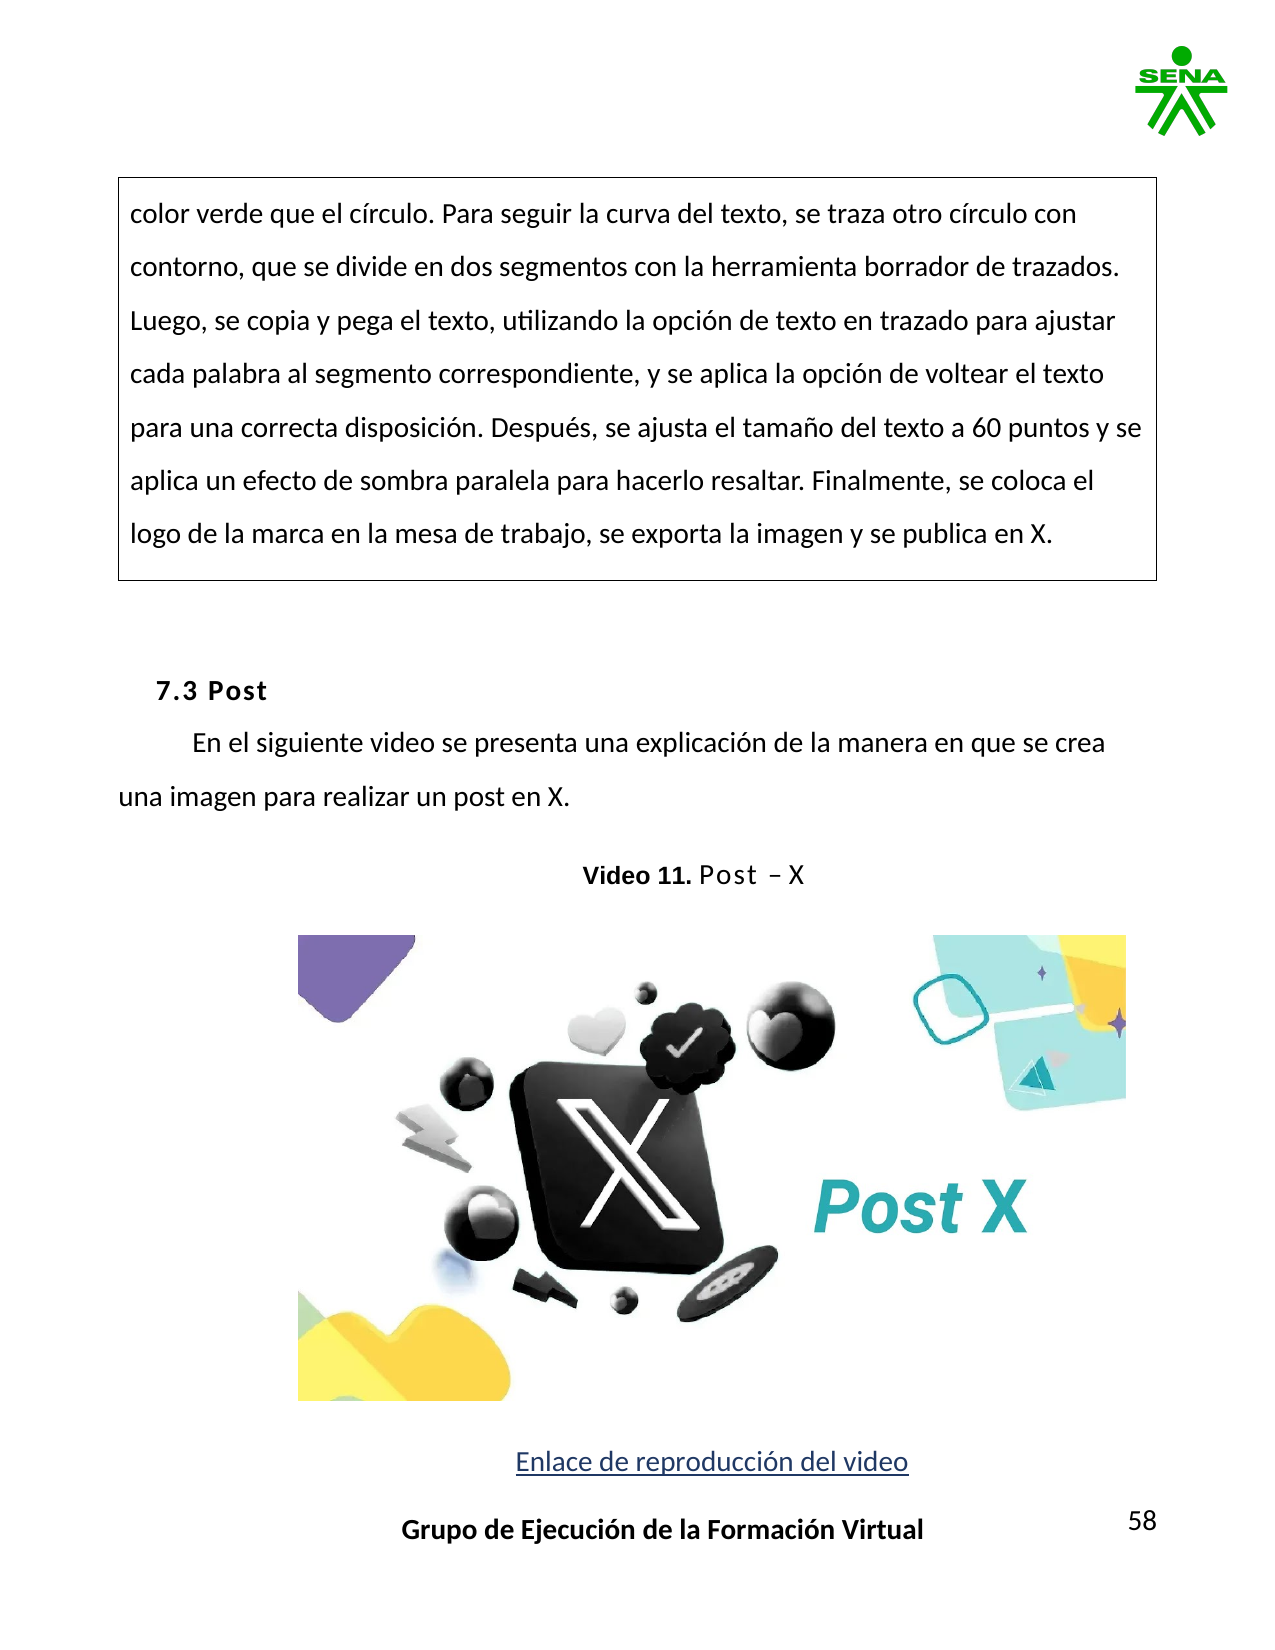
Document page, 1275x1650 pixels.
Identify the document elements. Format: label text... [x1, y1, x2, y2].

text En el siguiente video se presenta una explicación de la manera en que se crea una imagen para realizar un post en X. [118, 724, 1157, 814]
picture [1135, 46, 1228, 136]
list Enlace de reproducción del video [267, 1443, 1157, 1479]
picture [298, 935, 1126, 1401]
subtitle 7.3 Post [156, 672, 1157, 708]
text Post – X [229, 856, 1157, 892]
